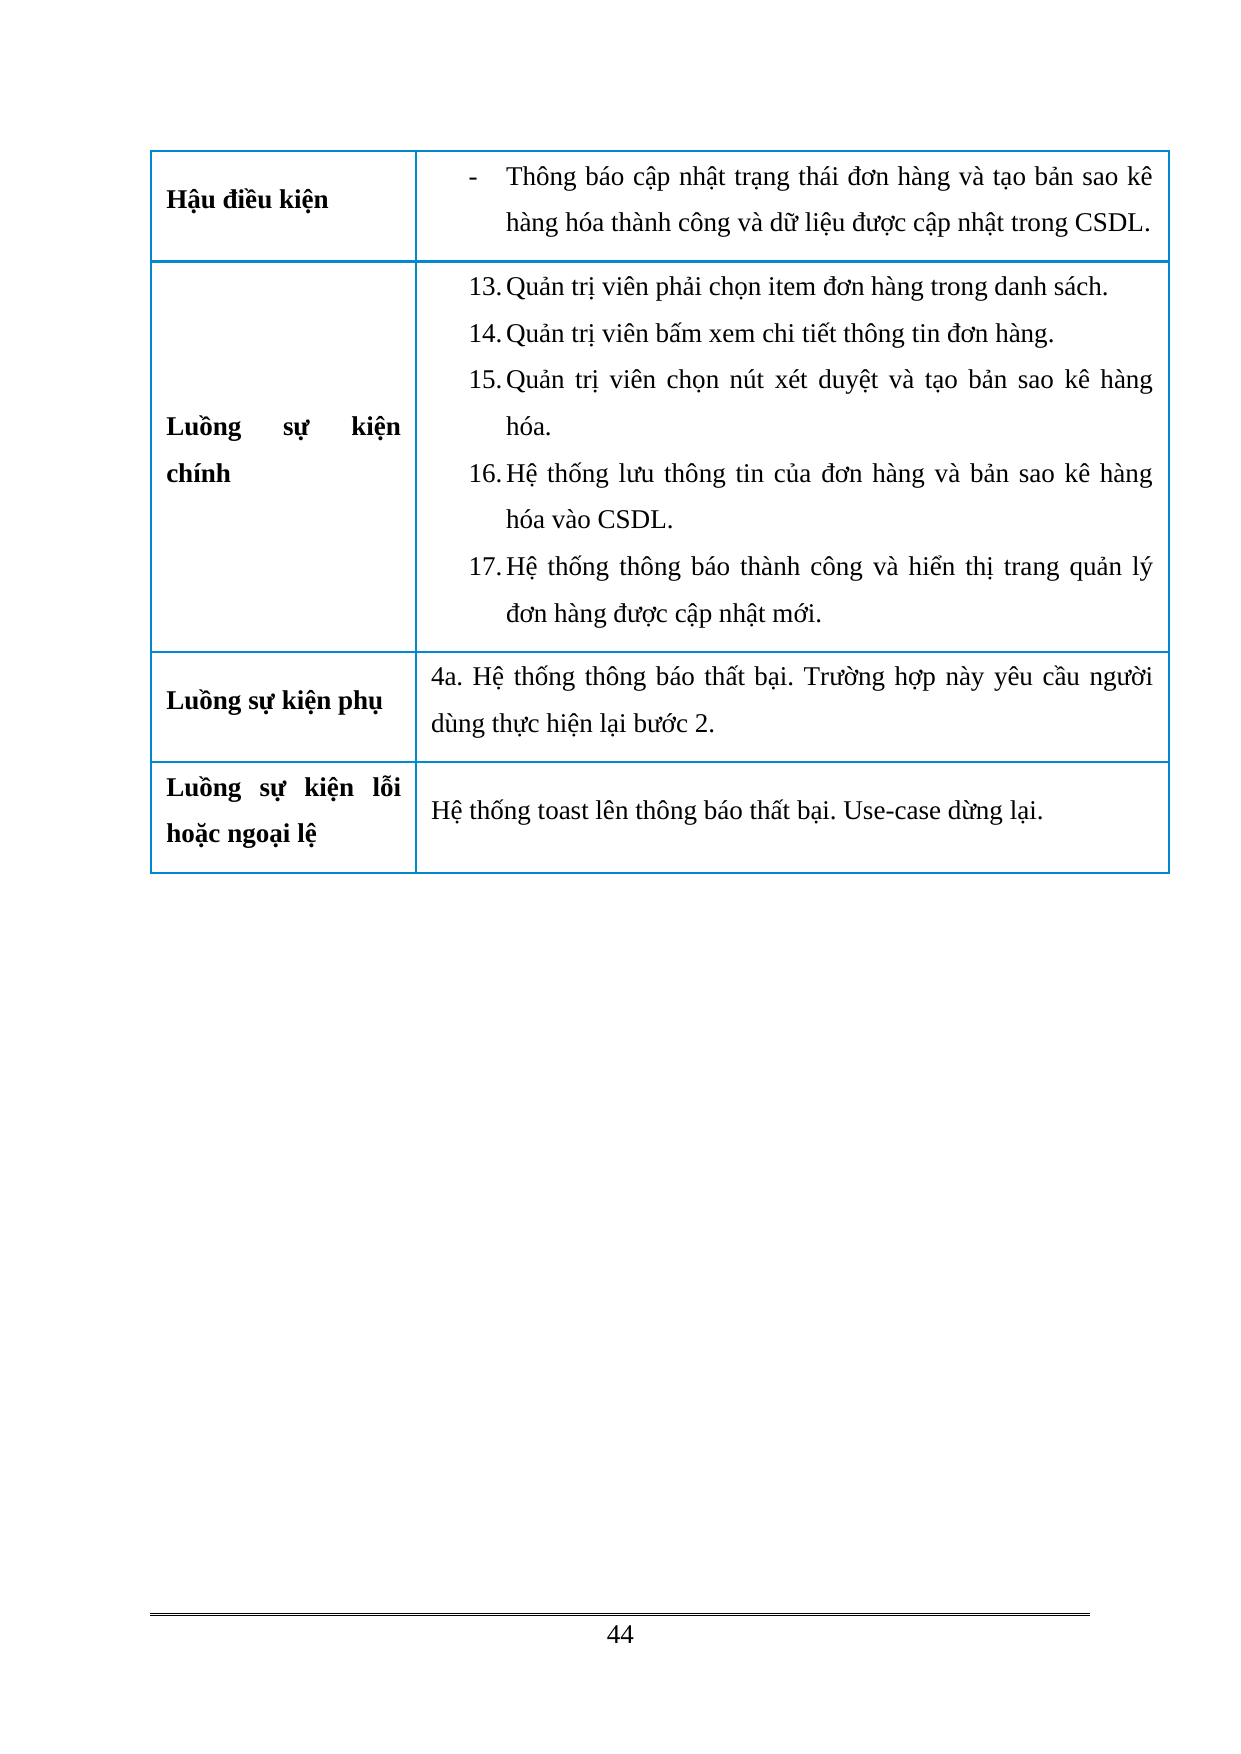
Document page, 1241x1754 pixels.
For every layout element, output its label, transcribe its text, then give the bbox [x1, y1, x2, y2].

table_cell Luồng sự kiện lỗi hoặc ngoại lệ [152, 763, 415, 872]
table_cell Luồng sự kiện phụ [152, 653, 415, 761]
table_cell Hệ thống toast lên thông báo thất bại. Use-case dừng lại. [417, 763, 1168, 872]
table_cell Luồng sự kiện chính [152, 263, 415, 651]
table_cell Thông báo cập nhật trạng thái đơn hàng và tạo bản sao kê hàng hóa thành công và dữ liệu được cập nhật trong CSDL. [417, 152, 1168, 260]
table_cell Hậu điều kiện [152, 152, 415, 260]
table_cell 4a. Hệ thống thông báo thất bại. Trường hợp này yêu cầu người dùng thực hiện lại bước 2. [417, 653, 1168, 761]
table_cell Quản trị viên phải chọn item đơn hàng trong danh sách. Quản trị viên bấm xem chi tiết thông tin đơn hàng. Quản trị viên chọn nút xét duyệt và tạo bản sao kê hàng hóa. Hệ thống lưu thông tin của đơn hàng và bản sao kê hàng hóa vào CSDL. Hệ thống thông báo thành công và hiển thị trang quản lý đơn hàng được cập nhật mới. [417, 263, 1168, 651]
